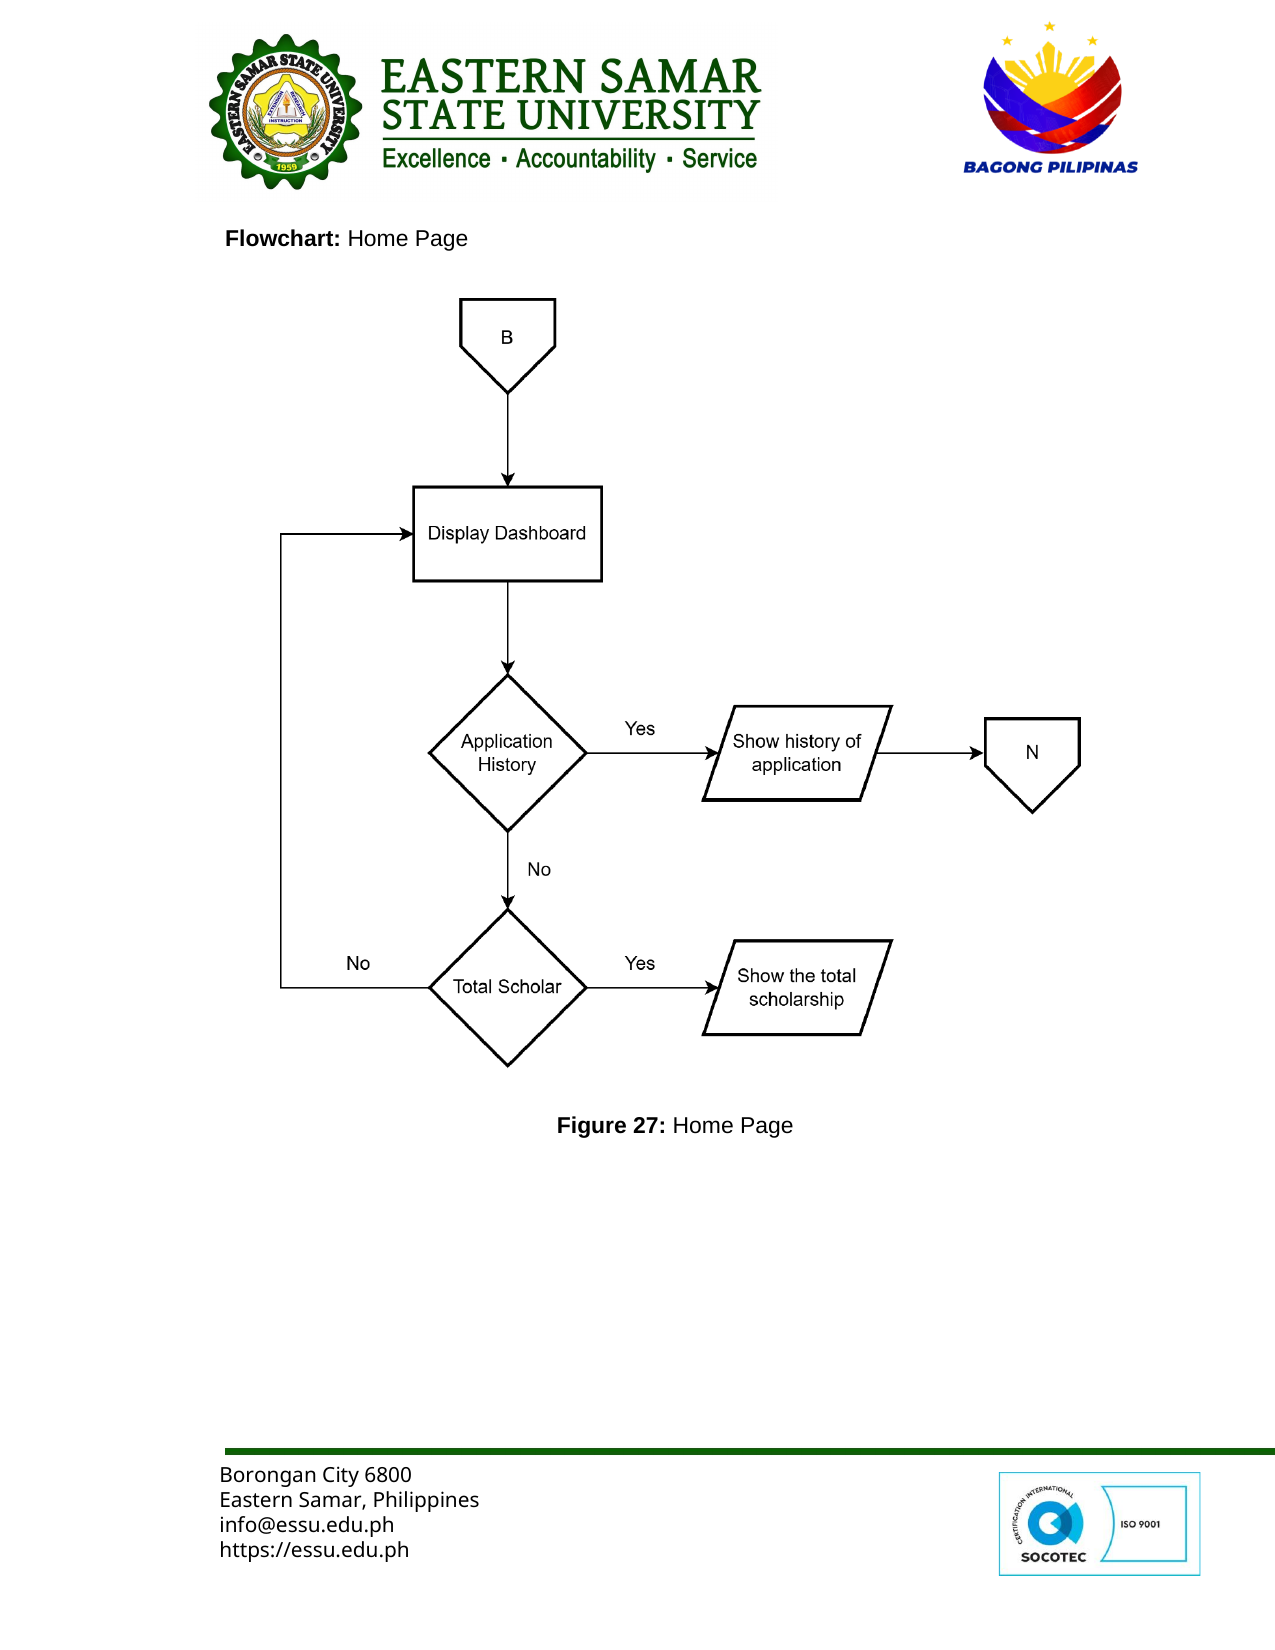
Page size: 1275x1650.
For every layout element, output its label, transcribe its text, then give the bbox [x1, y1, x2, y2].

picture [253, 281, 1097, 1082]
picture [958, 18, 1142, 177]
text Figure 27: Home Page [225, 1112, 1125, 1138]
picture [225, 1446, 1275, 1457]
picture [998, 1472, 1201, 1576]
text Flowchart: Home Page [225, 225, 1125, 251]
picture [195, 22, 779, 202]
